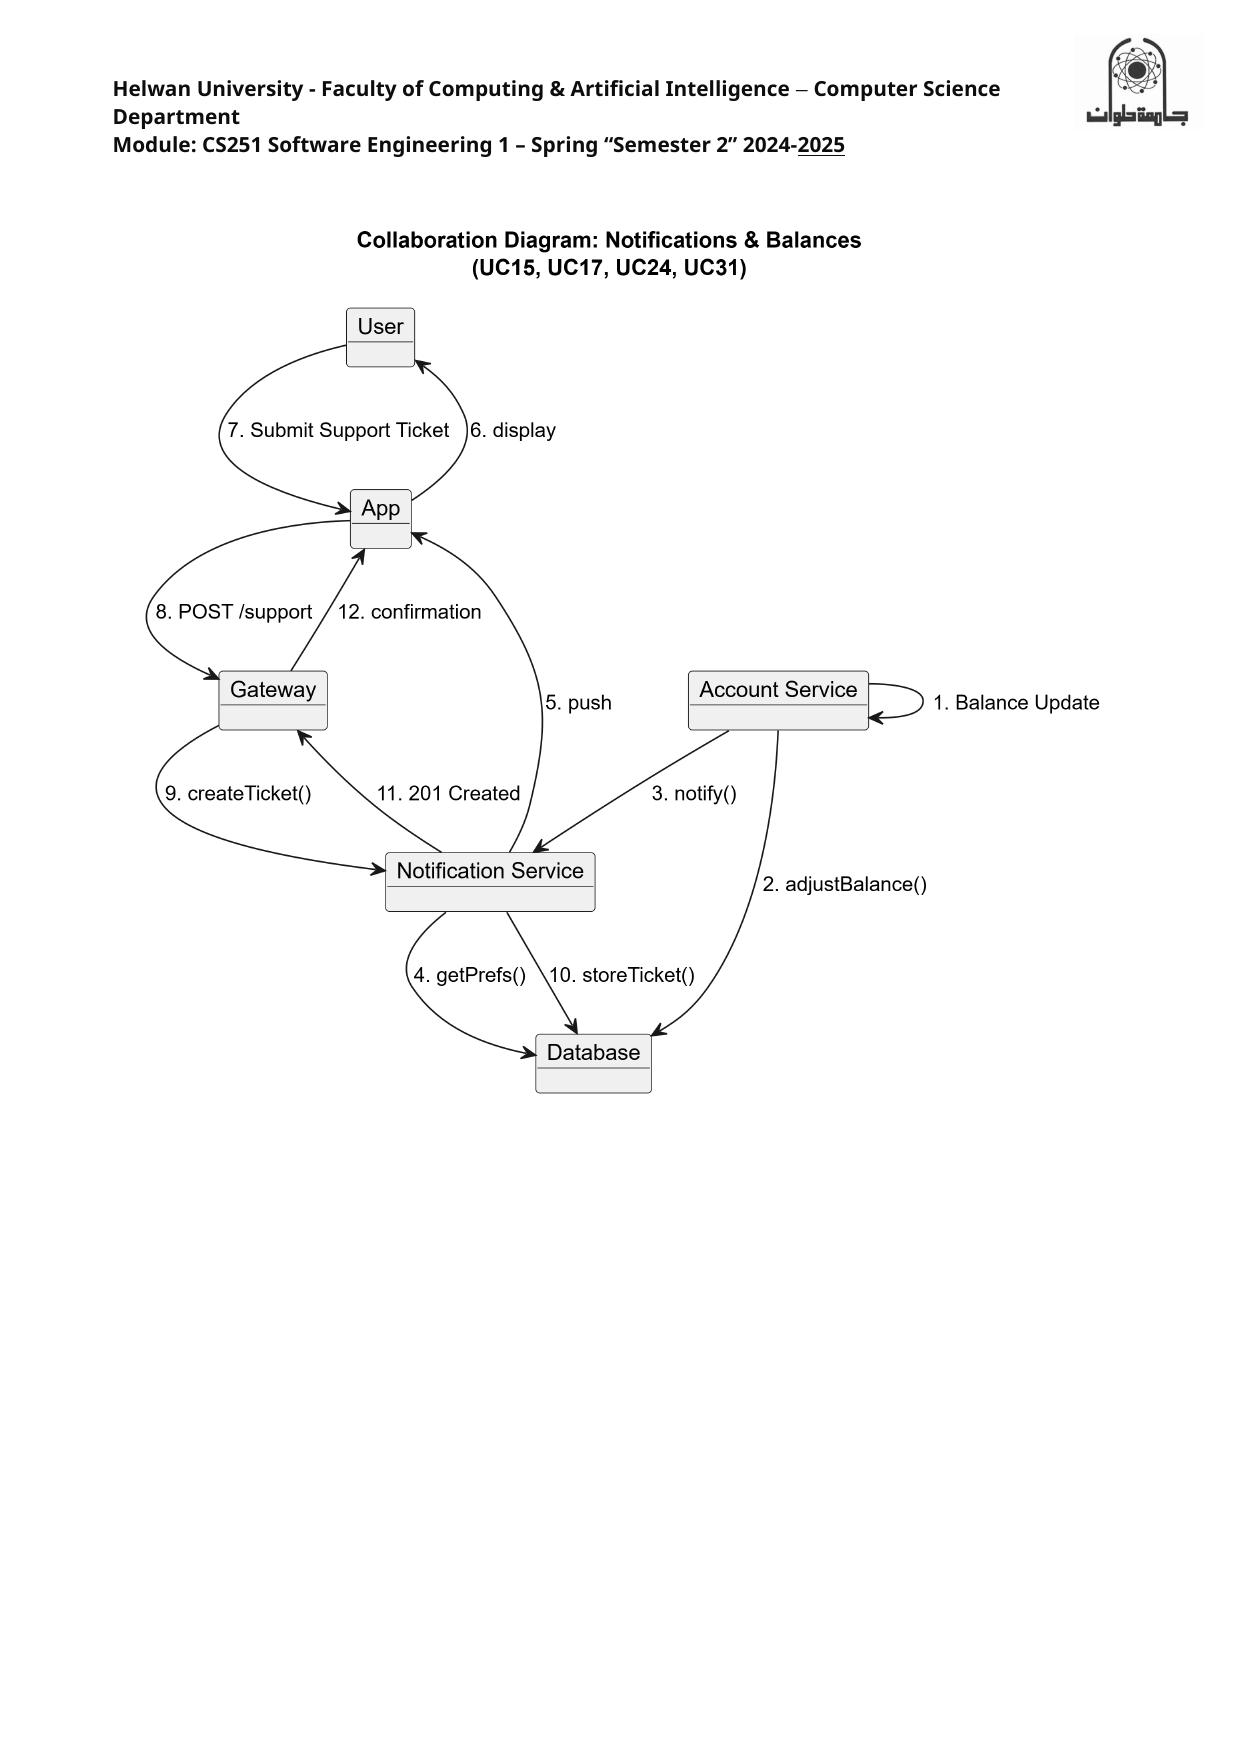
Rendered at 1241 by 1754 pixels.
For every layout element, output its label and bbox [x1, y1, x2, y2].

picture [121, 209, 1120, 1101]
